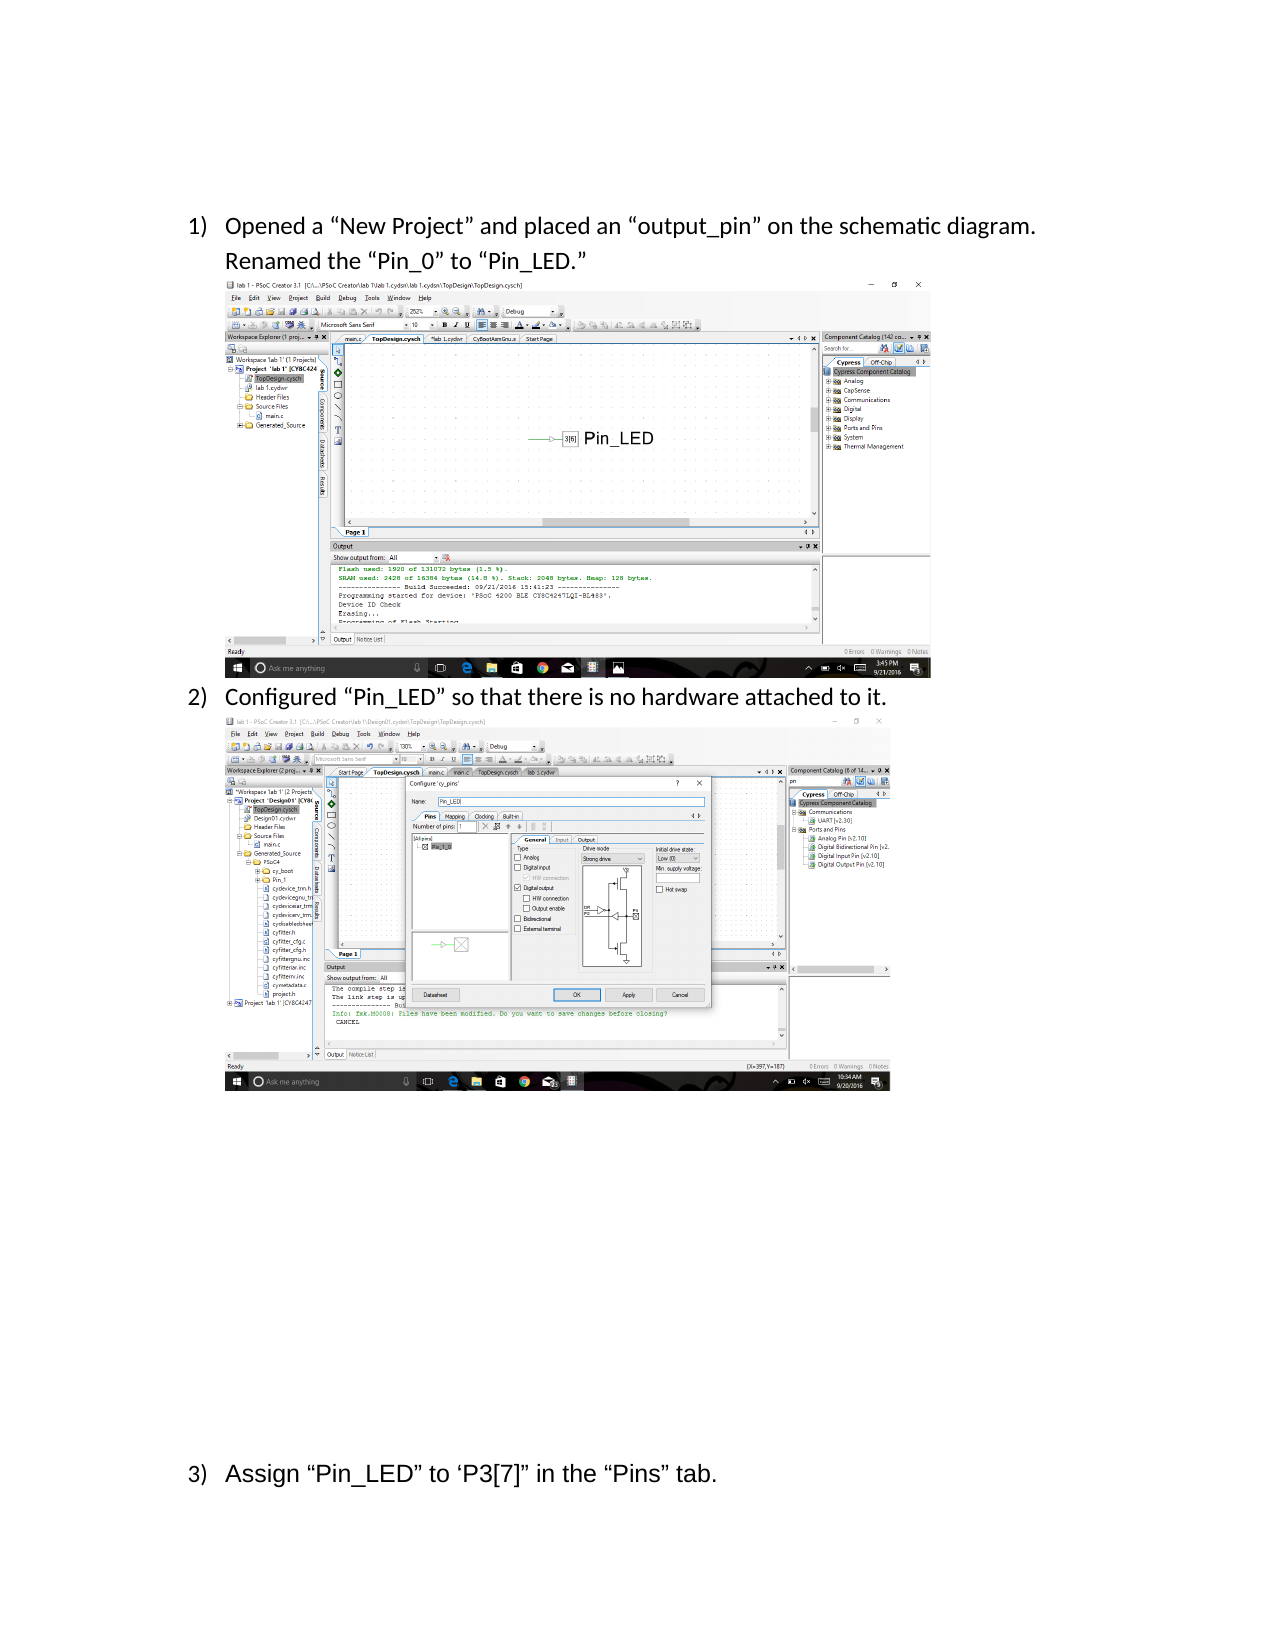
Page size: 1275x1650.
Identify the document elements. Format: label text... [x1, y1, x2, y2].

picture [225, 716, 891, 1091]
list Configured “Pin_LED” so that there is no hardware attached to it. [187, 681, 1125, 712]
picture [225, 279, 931, 678]
list Assign “Pin_LED” to ‘P3[7]” in the “Pins” tab. [187, 1458, 1125, 1488]
